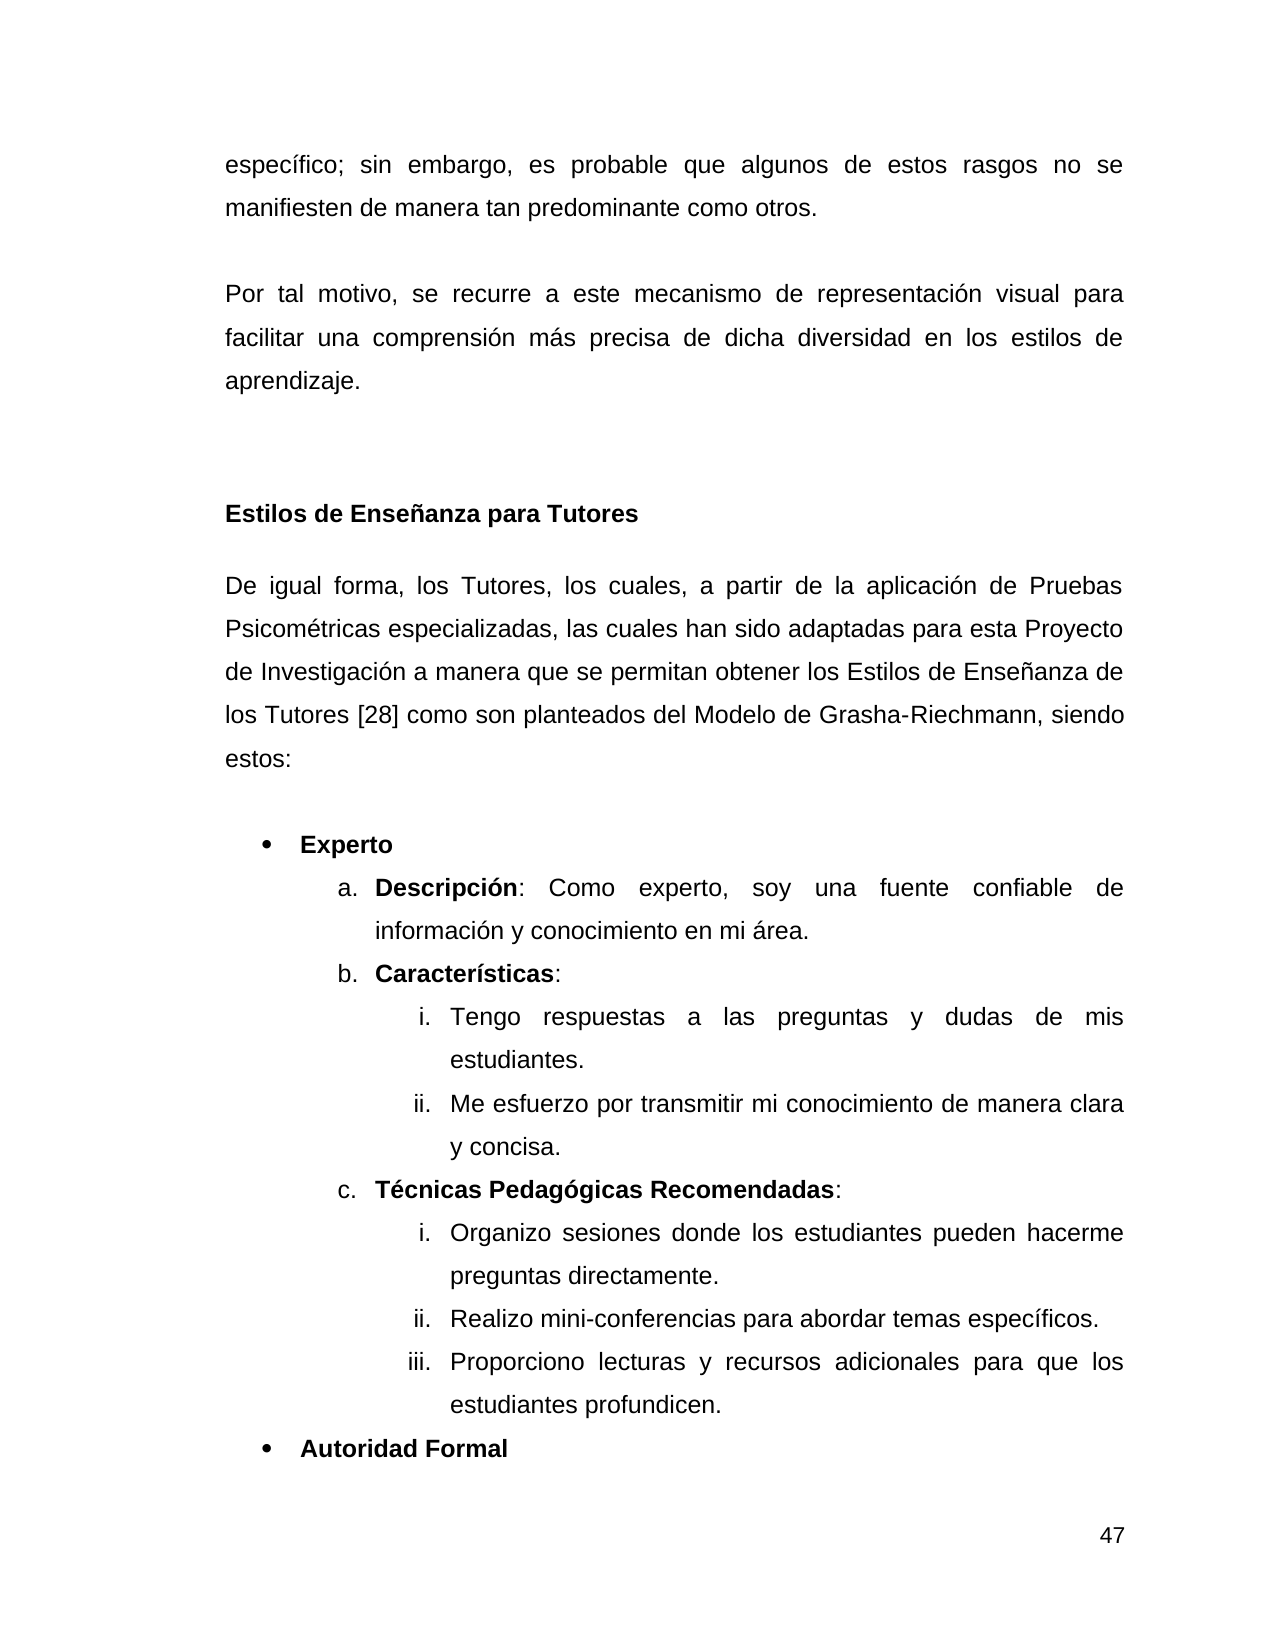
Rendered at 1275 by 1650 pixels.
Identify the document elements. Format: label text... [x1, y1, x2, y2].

text Por tal motivo, se recurre a este mecanismo de representación visual para facilitar una comprensión más precisa de dicha diversidad en los estilos de aprendizaje. [225, 279, 1125, 394]
list Experto [262, 830, 1125, 859]
text De igual forma, los Tutores, los cuales, a partir de la aplicación de Pruebas Psicométricas especializadas, las cuales han sido adaptadas para esta Proyecto de Investigación a manera que se permitan obtener los Estilos de Enseñanza de los Tutores como son planteados del Modelo de Grasha-Riechmann, siendo estos: [225, 571, 1125, 772]
list Me esfuerzo por transmitir mi conocimiento de manera clara y concisa. [431, 1089, 1125, 1161]
list Realizo mini-conferencias para abordar temas específicos. [431, 1304, 1125, 1333]
list Descripción: Como experto, soy una fuente confiable de información y conocimiento en mi área. [337, 873, 1125, 945]
list Características: [337, 959, 1125, 988]
list Técnicas Pedagógicas Recomendadas: [337, 1175, 1125, 1204]
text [225, 150, 1125, 222]
subtitle Estilos de Enseñanza para Tutores [225, 499, 1125, 528]
list Tengo respuestas a las preguntas y dudas de mis estudiantes. [431, 1002, 1125, 1074]
list Organizo sesiones donde los estudiantes pueden hacerme preguntas directamente. [431, 1218, 1125, 1290]
list Autoridad Formal [262, 1434, 1125, 1462]
list Proporciono lecturas y recursos adicionales para que los estudiantes profundicen. [431, 1347, 1125, 1419]
